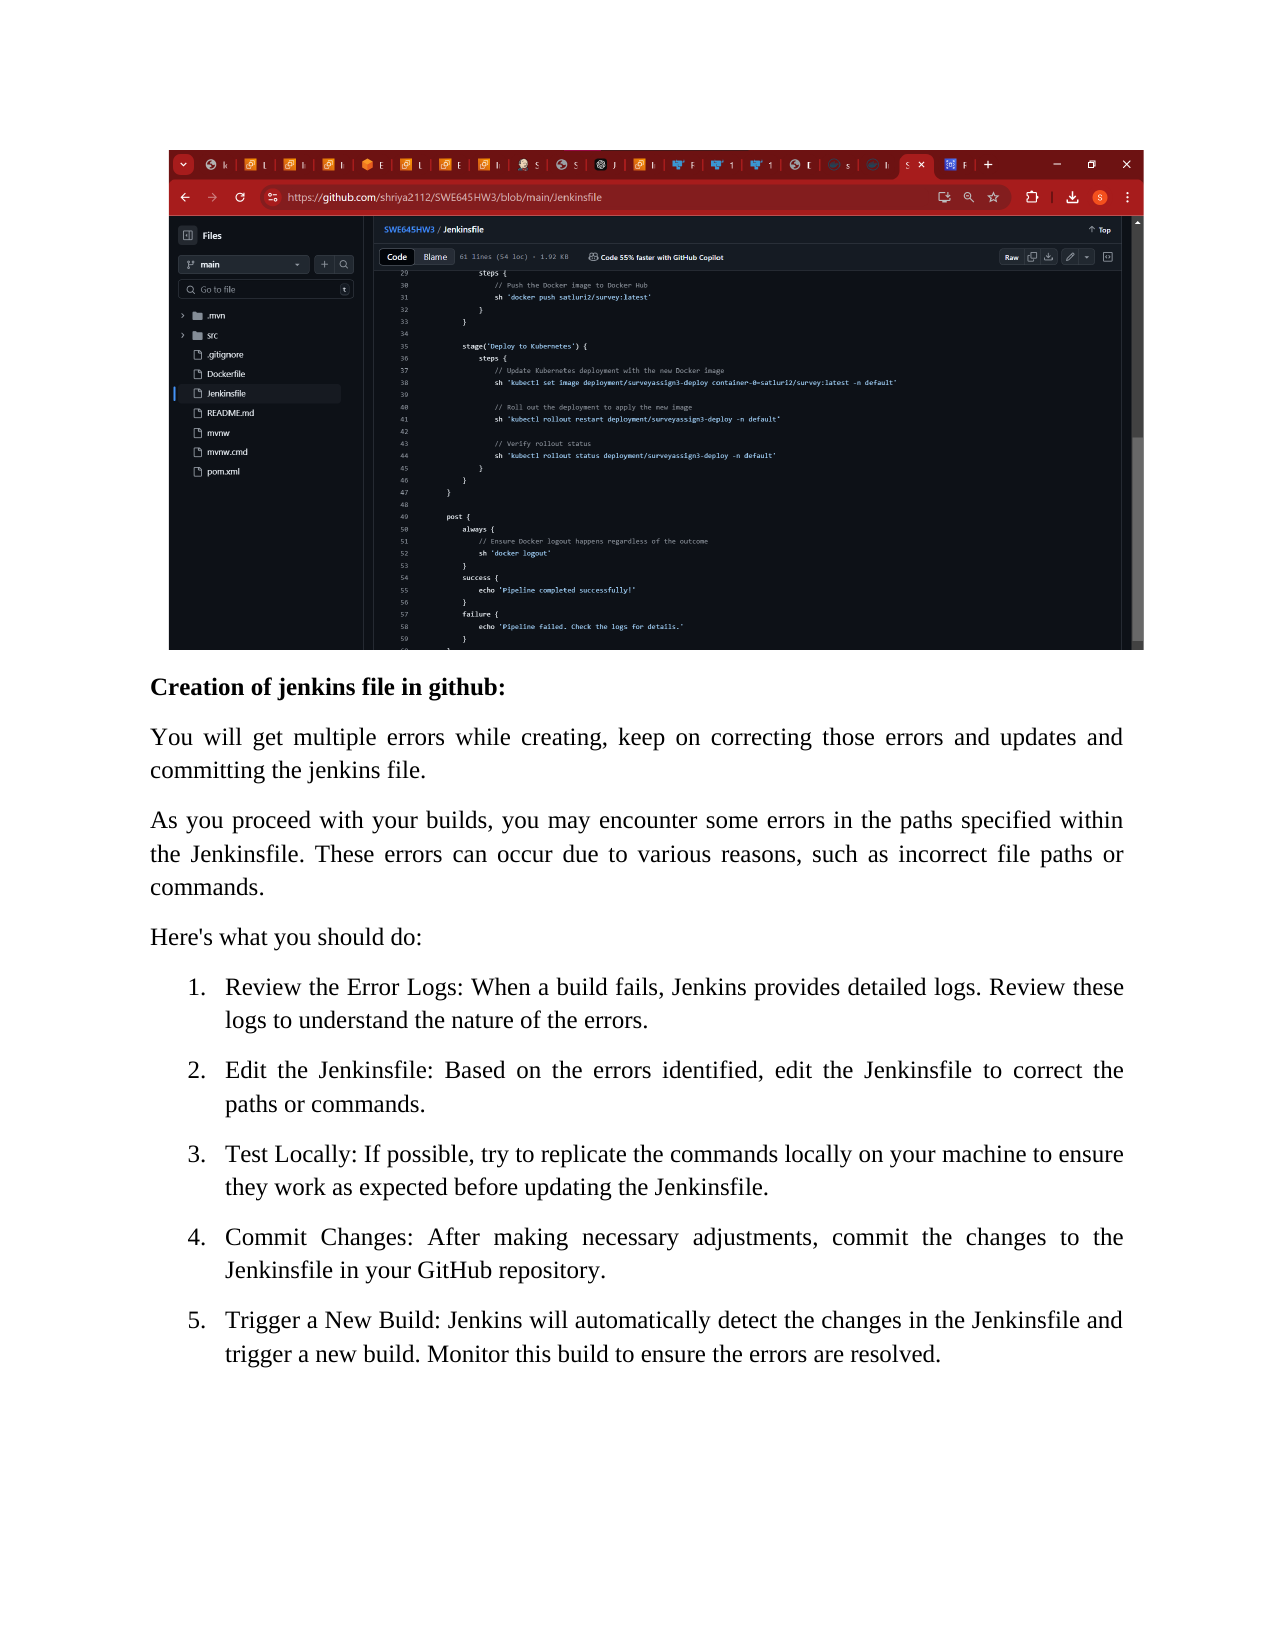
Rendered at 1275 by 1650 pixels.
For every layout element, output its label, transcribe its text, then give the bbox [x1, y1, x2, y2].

text Here's what you should do: [150, 922, 1125, 951]
list Review the Error Logs: When a build fails, Jenkins provides detailed logs. Review these logs to understand the nature of the errors. [187, 972, 1125, 1034]
list Test Locally: If possible, try to replicate the commands locally on your machine to ensure they work as expected before updating the Jenkinsfile. [187, 1139, 1125, 1201]
list Edit the Jenkinsfile: Based on the errors identified, edit the Jenkinsfile to correct the paths or commands. [187, 1055, 1125, 1117]
list Commit Changes: After making necessary adjustments, commit the changes to the Jenkinsfile in your GitHub repository. [187, 1222, 1125, 1284]
list Trigger a New Build: Jenkins will automatically detect the changes in the Jenkinsfile and trigger a new build. Monitor this build to ensure the errors are resolved. [187, 1305, 1125, 1367]
text Creation of jenkins file in github: [150, 672, 1125, 701]
text You will get multiple errors while creating, keep on correcting those errors and updates and committing the jenkins file. [150, 722, 1125, 784]
text As you proceed with your builds, you may encounter some errors in the paths specified within the Jenkinsfile. These errors can occur due to various reasons, such as incorrect file paths or commands. [150, 805, 1125, 901]
